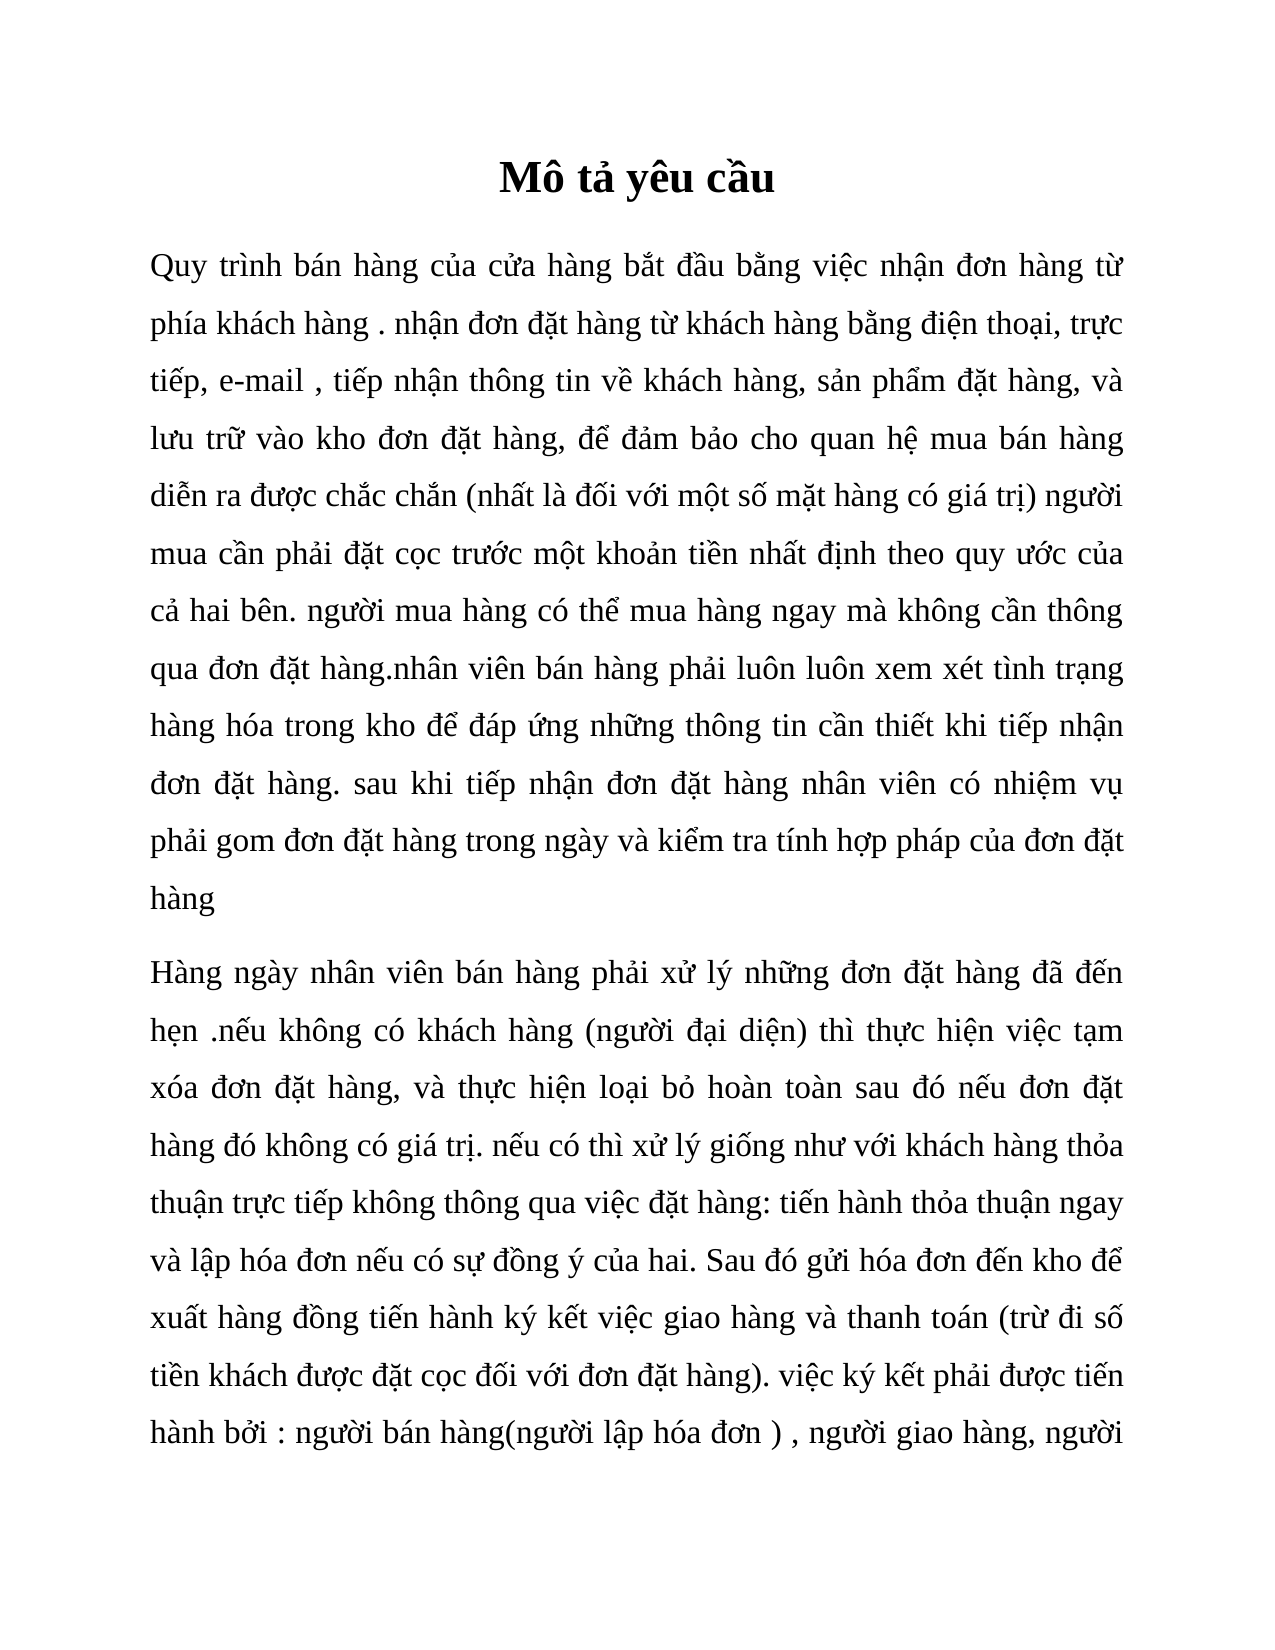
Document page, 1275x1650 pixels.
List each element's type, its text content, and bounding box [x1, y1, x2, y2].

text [150, 952, 1125, 1451]
text Quy trình bán hàng của cửa hàng bắt đầu bằng việc nhận đơn hàng từ phía khách hàng . nhận đơn đặt hàng từ khách hàng bằng điện thoại, trực tiếp, e-mail , tiếp nhận thông tin về khách hàng, sản phẩm đặt hàng, và lưu trữ vào kho đơn đặt hàng, để đảm bảo cho quan hệ mua bán hàng diễn ra được chắc chắn (nhất là đối với một số mặt hàng có giá trị) người mua cần phải đặt cọc trước một khoản tiền nhất định theo quy ước của cả hai bên. người mua hàng có thể mua hàng ngay mà không cần thông qua đơn đặt hàng.nhân viên bán hàng phải luôn luôn xem xét tình trạng hàng hóa trong kho để đáp ứng những thông tin cần thiết khi tiếp nhận đơn đặt hàng. sau khi tiếp nhận đơn đặt hàng nhân viên có nhiệm vụ phải gom đơn đặt hàng trong ngày và kiểm tra tính hợp pháp của đơn đặt hàng [150, 246, 1125, 917]
text Mô tả yêu cầu [150, 150, 1125, 203]
